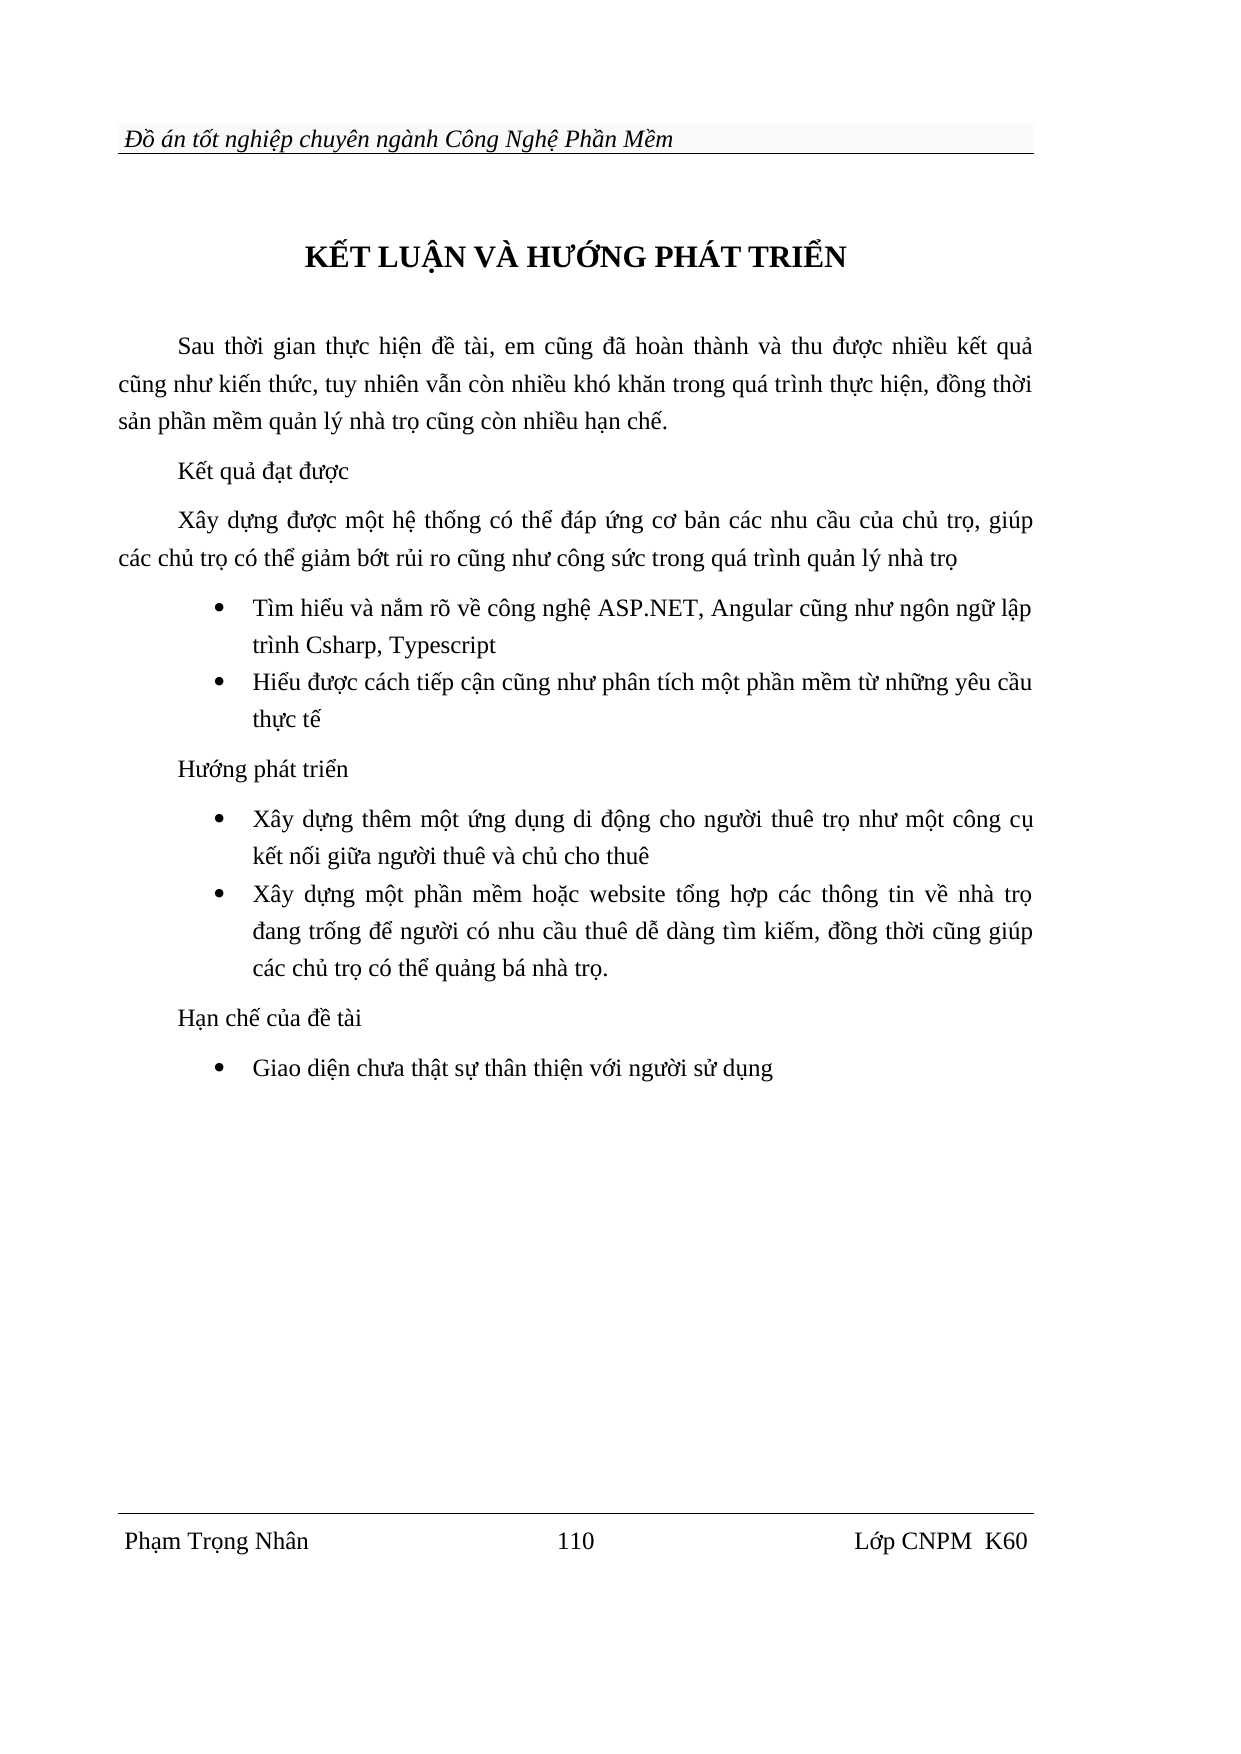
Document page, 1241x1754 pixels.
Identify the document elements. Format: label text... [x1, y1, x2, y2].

list Hiểu được cách tiếp cận cũng như phân tích một phần mềm từ những yêu cầu thực tế [215, 667, 1033, 733]
text Xây dựng được một hệ thống có thể đáp ứng cơ bản các nhu cầu của chủ trọ, giúp các chủ trọ có thể giảm bớt rủi ro cũng như công sức trong quá trình quản lý nhà trọ [118, 506, 1033, 572]
list Xây dựng thêm một ứng dụng di động cho người thuê trọ như một công cụ kết nối giữa người thuê và chủ cho thuê [215, 804, 1033, 870]
subtitle KẾT LUẬN VÀ HƯỚNG PHÁT TRIỂN [118, 238, 1033, 274]
text Hạn chế của đề tài [118, 1003, 1033, 1032]
text Hướng phát triển [118, 754, 1033, 783]
text Kết quả đạt được [118, 456, 1033, 484]
text Sau thời gian thực hiện đề tài, em cũng đã hoàn thành và thu được nhiều kết quả cũng như kiến thức, tuy nhiên vẫn còn nhiều khó khăn trong quá trình thực hiện, đồng thời sản phần mềm quản lý nhà trọ cũng còn nhiều hạn chế. [118, 331, 1033, 435]
list Giao diện chưa thật sự thân thiện với người sử dụng [215, 1053, 1033, 1082]
list Xây dựng một phần mềm hoặc website tổng hợp các thông tin về nhà trọ đang trống để người có nhu cầu thuê dễ dàng tìm kiếm, đồng thời cũng giúp các chủ trọ có thể quảng bá nhà trọ. [215, 879, 1033, 982]
list Tìm hiểu và nắm rõ về công nghệ ASP.NET, Angular cũng như ngôn ngữ lập trình Csharp, Typescript [215, 593, 1033, 659]
